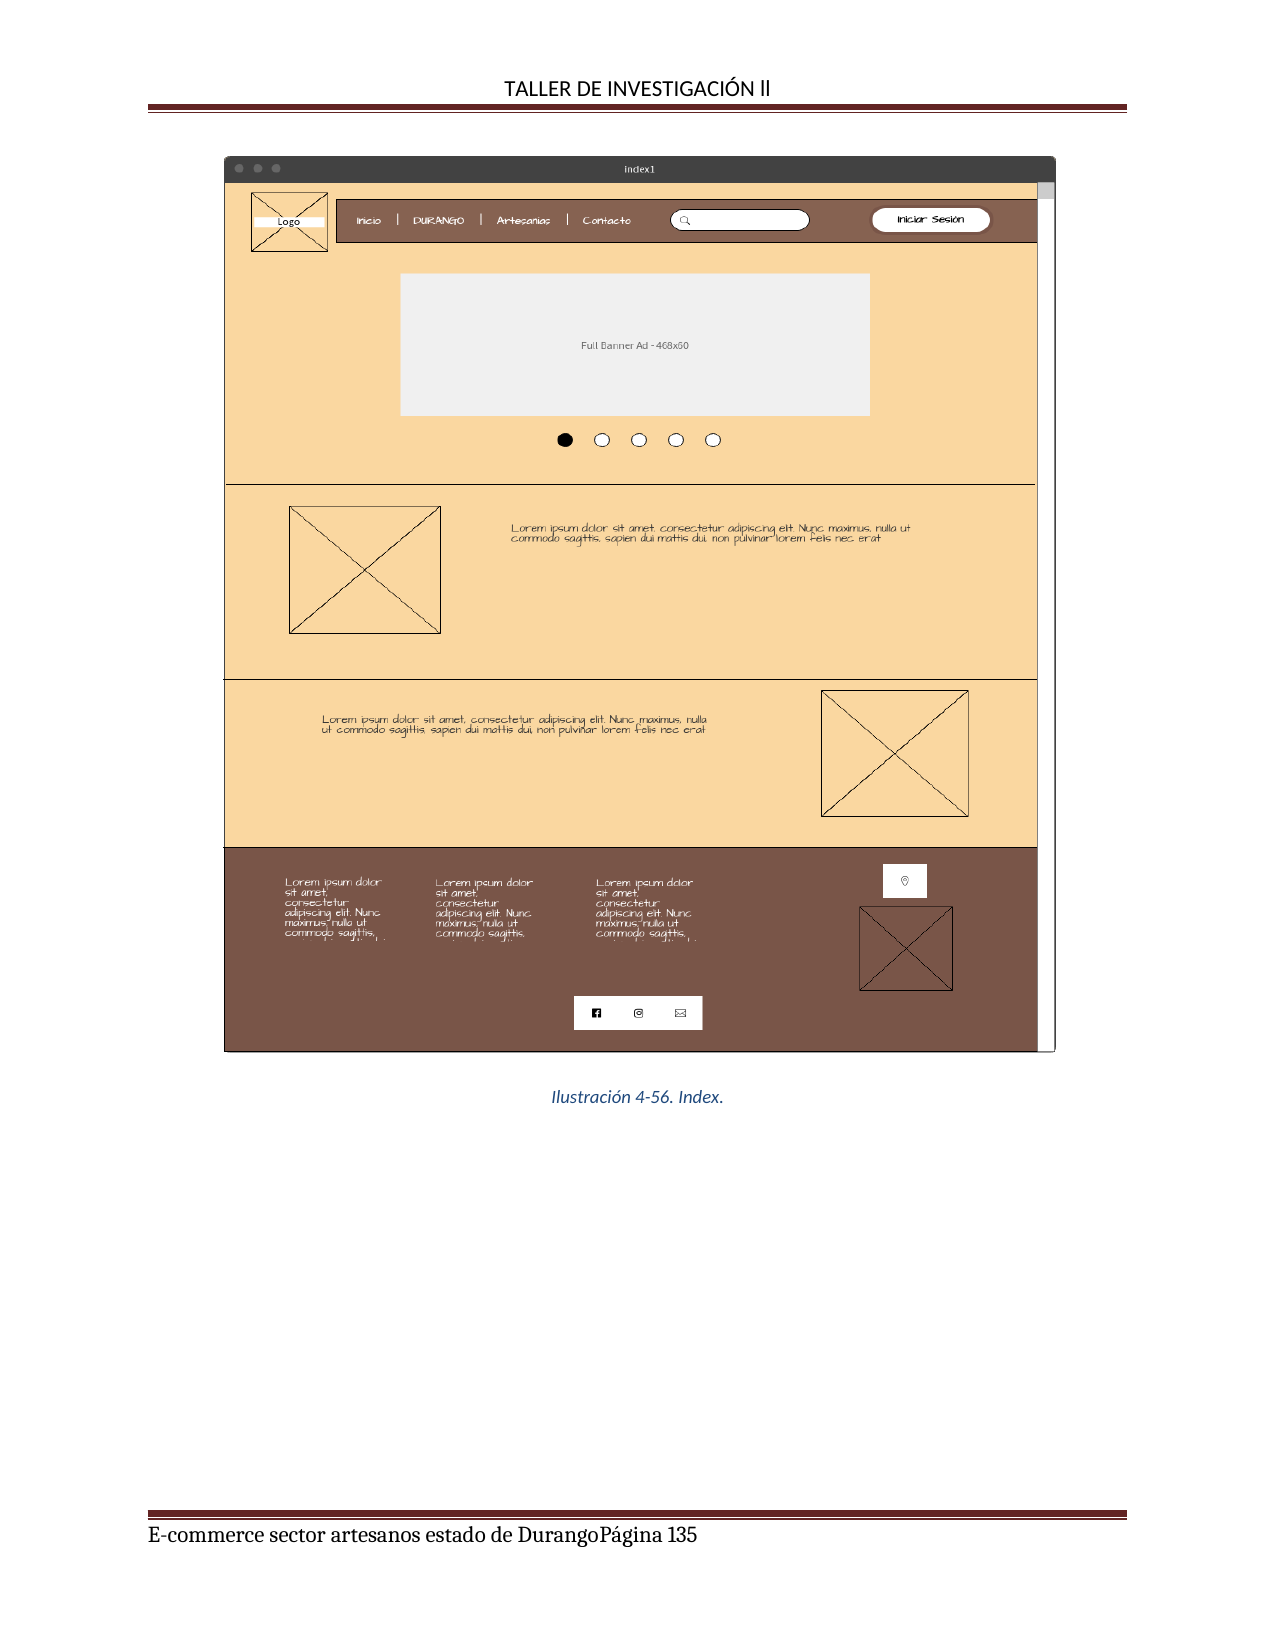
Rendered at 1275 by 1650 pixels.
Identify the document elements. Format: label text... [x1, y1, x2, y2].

picture [214, 147, 1061, 1061]
